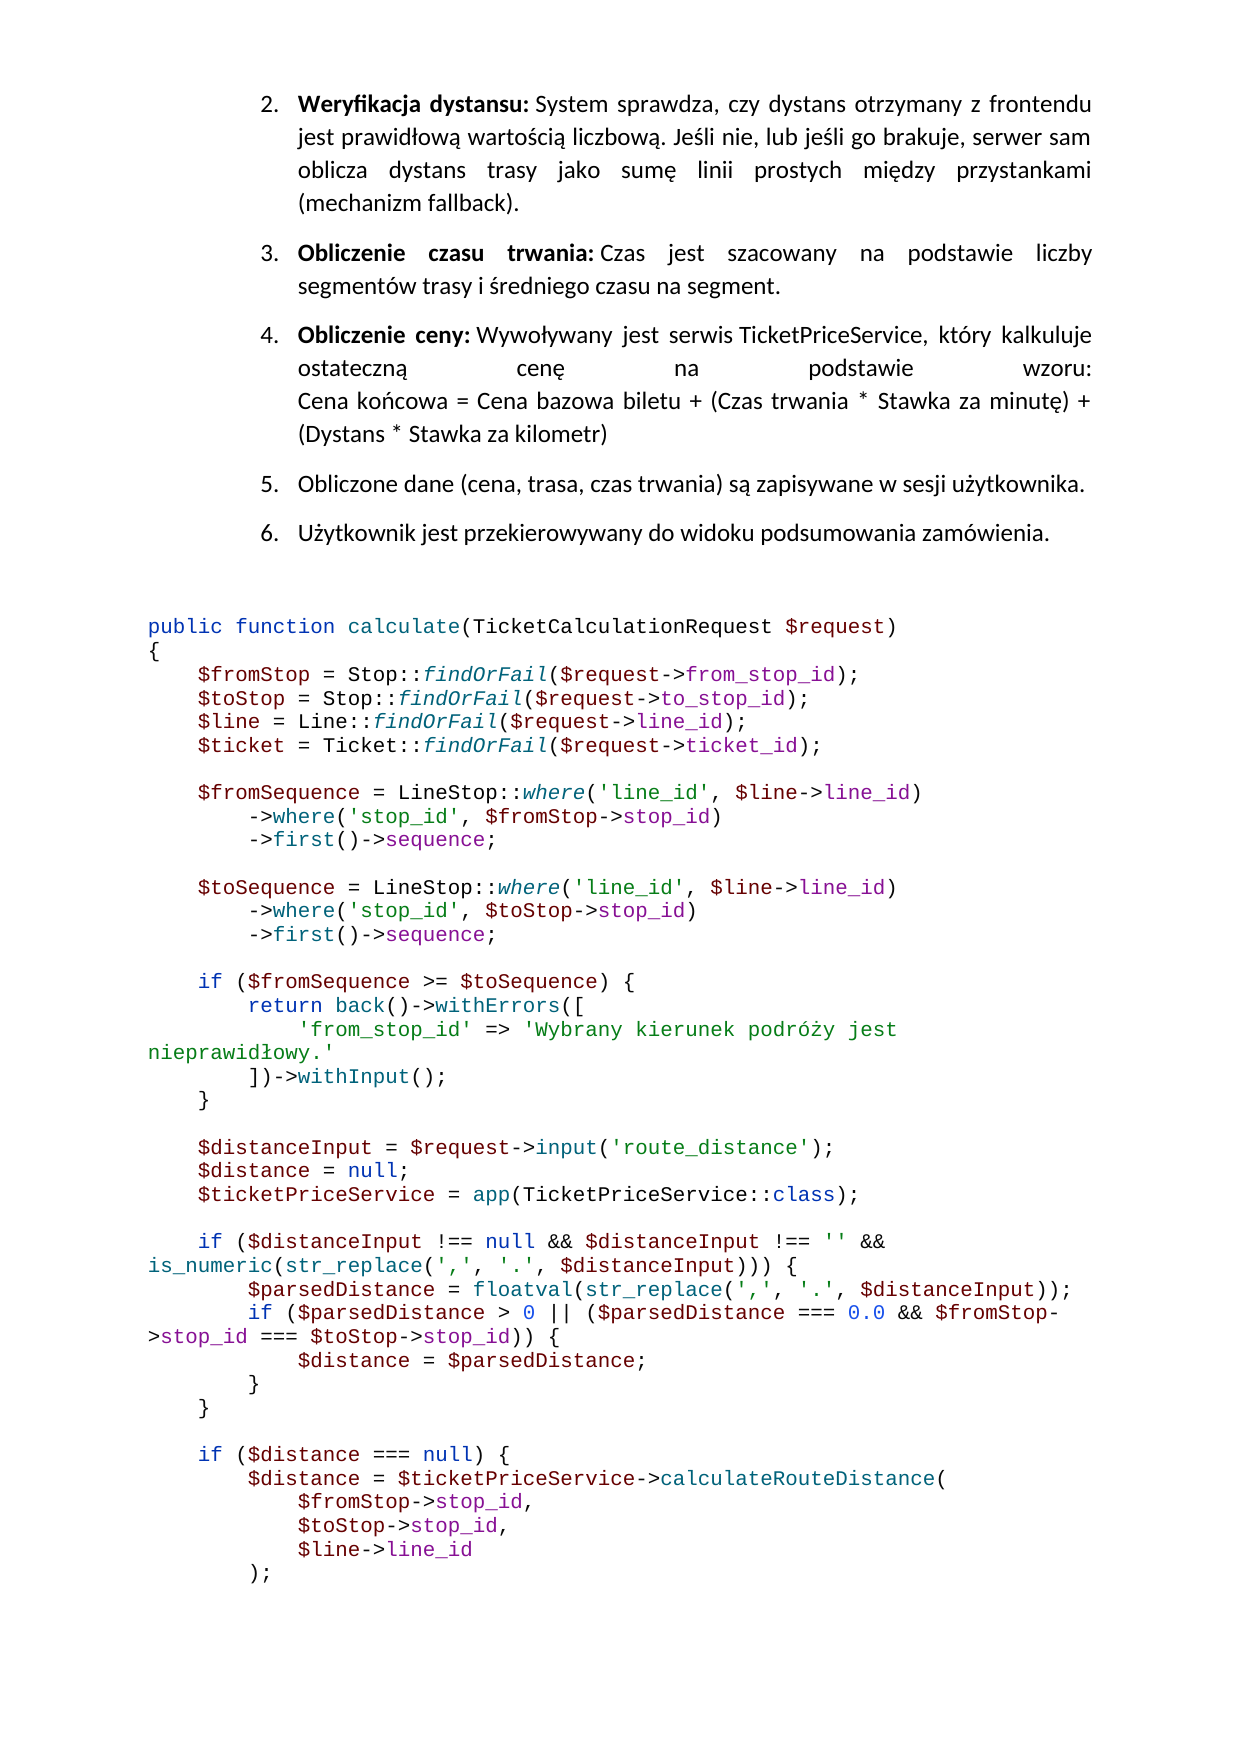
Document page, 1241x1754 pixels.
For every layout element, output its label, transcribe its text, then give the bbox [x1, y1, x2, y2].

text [148, 617, 1093, 1586]
list Weryfikacja dystansu: System sprawdza, czy dystans otrzymany z frontendu jest prawidłową wartością liczbową. Jeśli nie, lub jeśli go brakuje, serwer sam oblicza dystans trasy jako sumę linii prostych między przystankami (mechanizm fallback). [260, 89, 1093, 218]
list Obliczenie ceny: Wywoływany jest serwis TicketPriceService, który kalkuluje ostateczną cenę na podstawie wzoru: Cena końcowa = Cena bazowa biletu + (Czas trwania * Stawka za minutę) + (Dystans * Stawka za kilometr) [260, 319, 1093, 449]
list Użytkownik jest przekierowywany do widoku podsumowania zamówienia. [260, 517, 1093, 548]
list Obliczenie czasu trwania: Czas jest szacowany na podstawie liczby segmentów trasy i średniego czasu na segment. [260, 237, 1093, 300]
list Obliczone dane (cena, trasa, czas trwania) są zapisywane w sesji użytkownika. [260, 468, 1093, 498]
